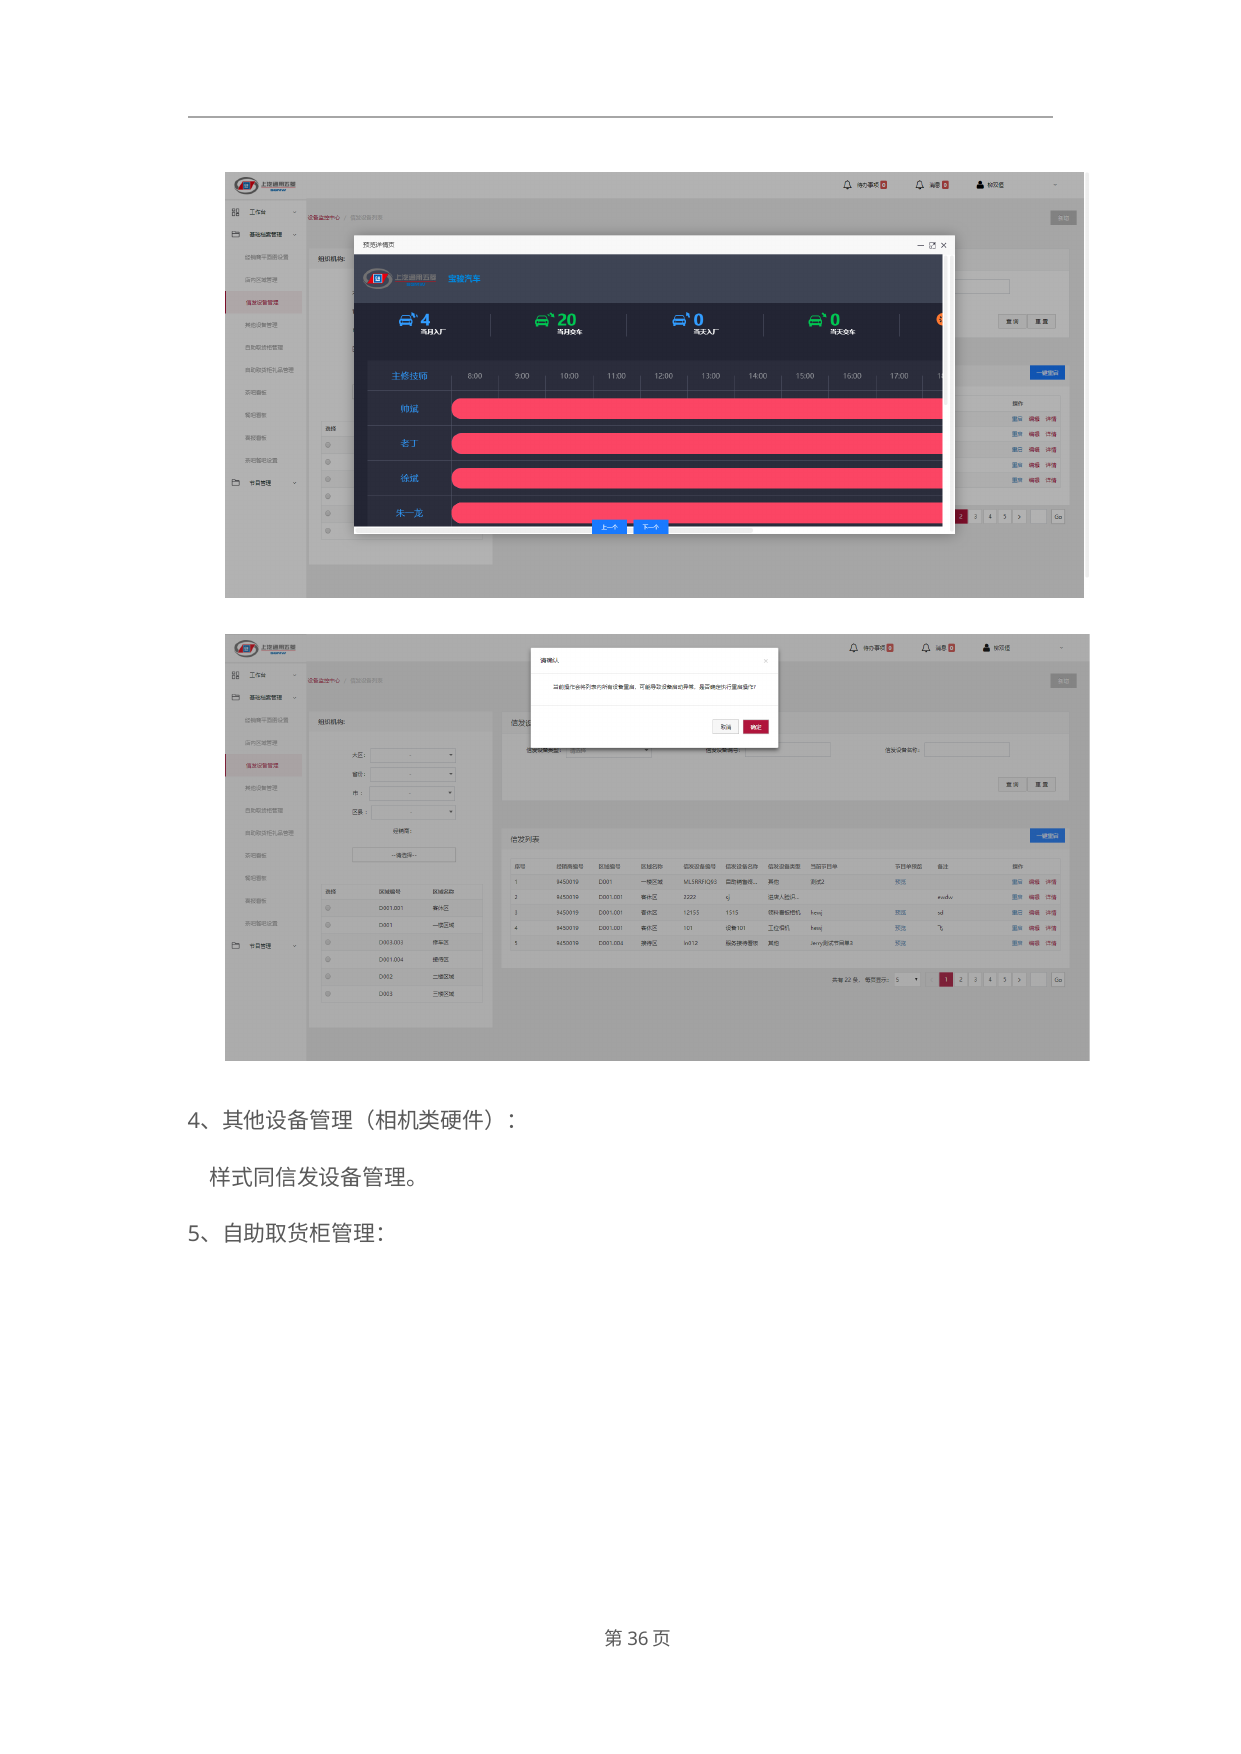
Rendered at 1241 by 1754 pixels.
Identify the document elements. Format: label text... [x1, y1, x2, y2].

picture [225, 634, 1090, 1061]
text 样式同信发设备管理。 [187, 1154, 1053, 1198]
text 4、其他设备管理（相机类硬件）： [187, 1097, 1053, 1141]
text 5、自助取货柜管理： [187, 1210, 1053, 1254]
picture [225, 172, 1090, 598]
